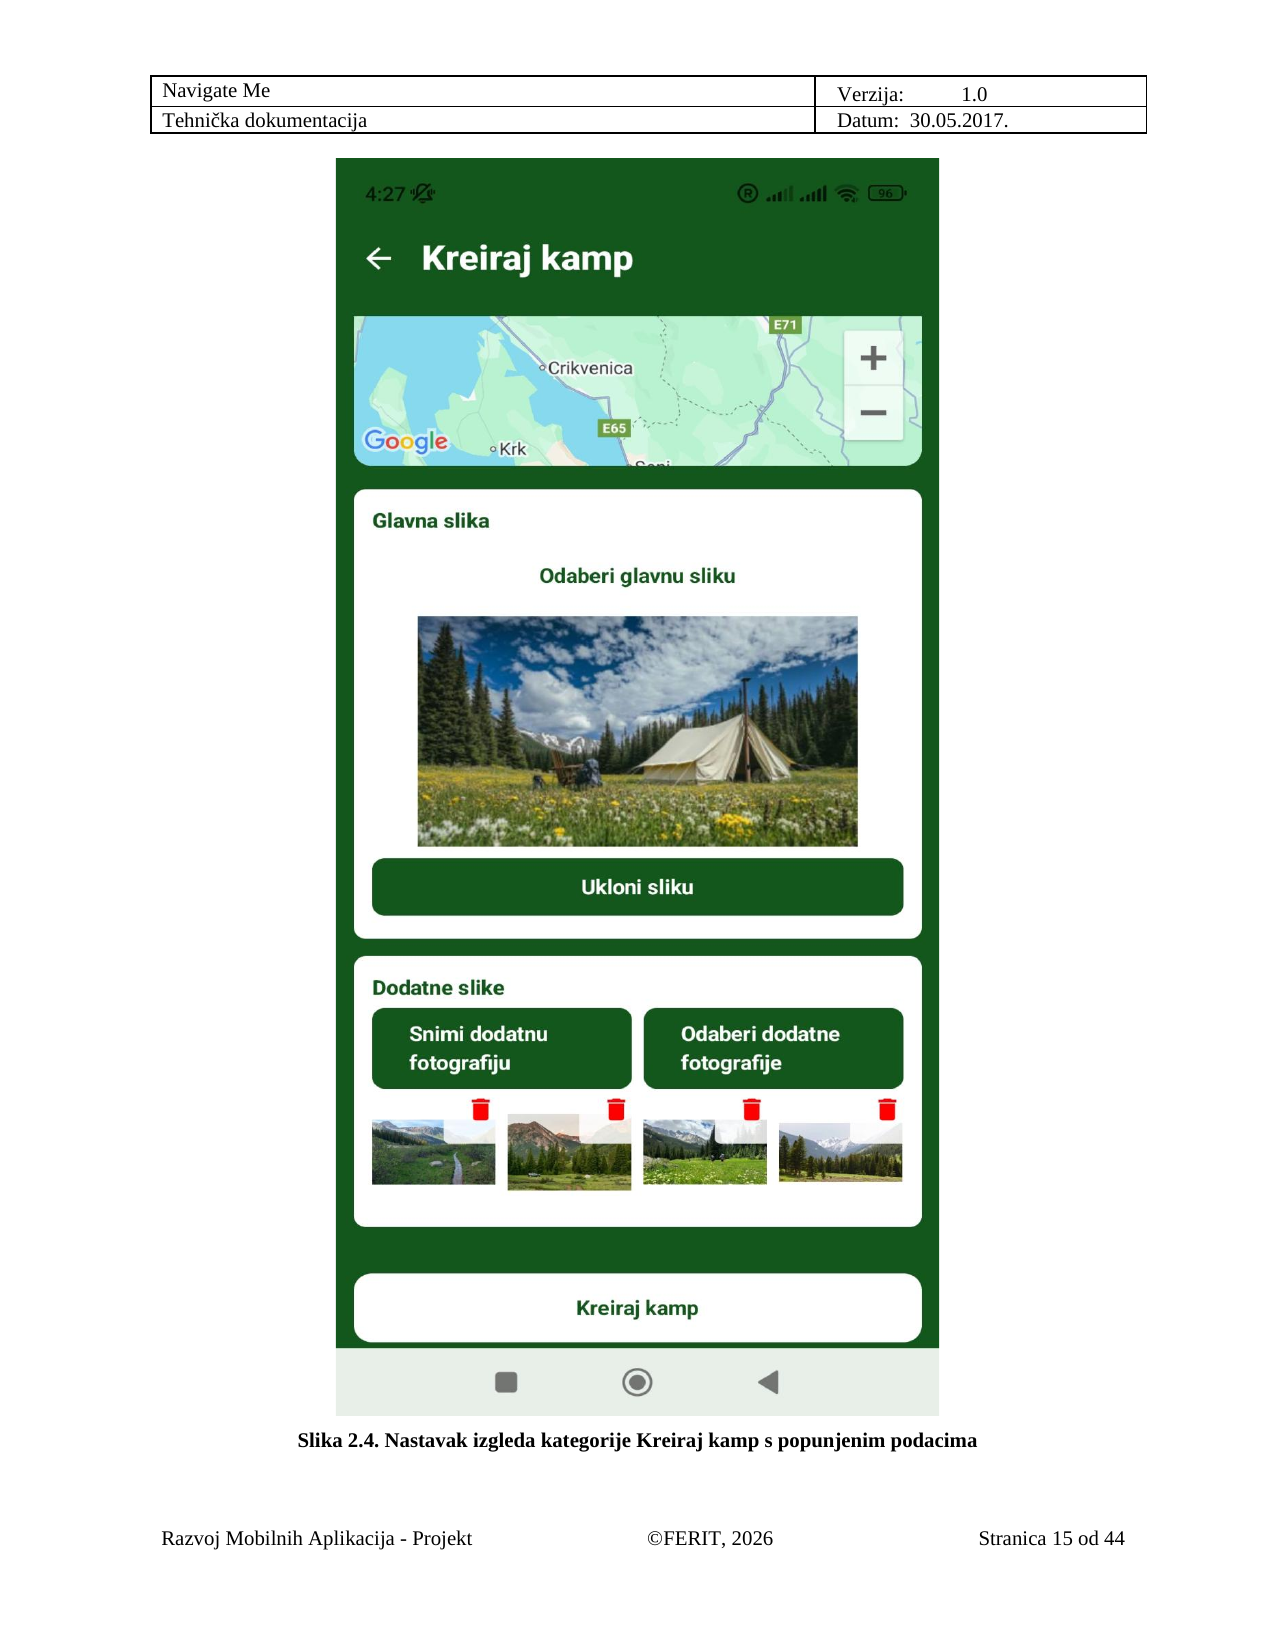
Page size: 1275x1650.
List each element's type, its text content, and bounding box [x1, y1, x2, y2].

text Slika 2.4. Nastavak izgleda kategorije Kreiraj kamp s popunjenim podacima [150, 1427, 1125, 1452]
picture [335, 158, 940, 1416]
